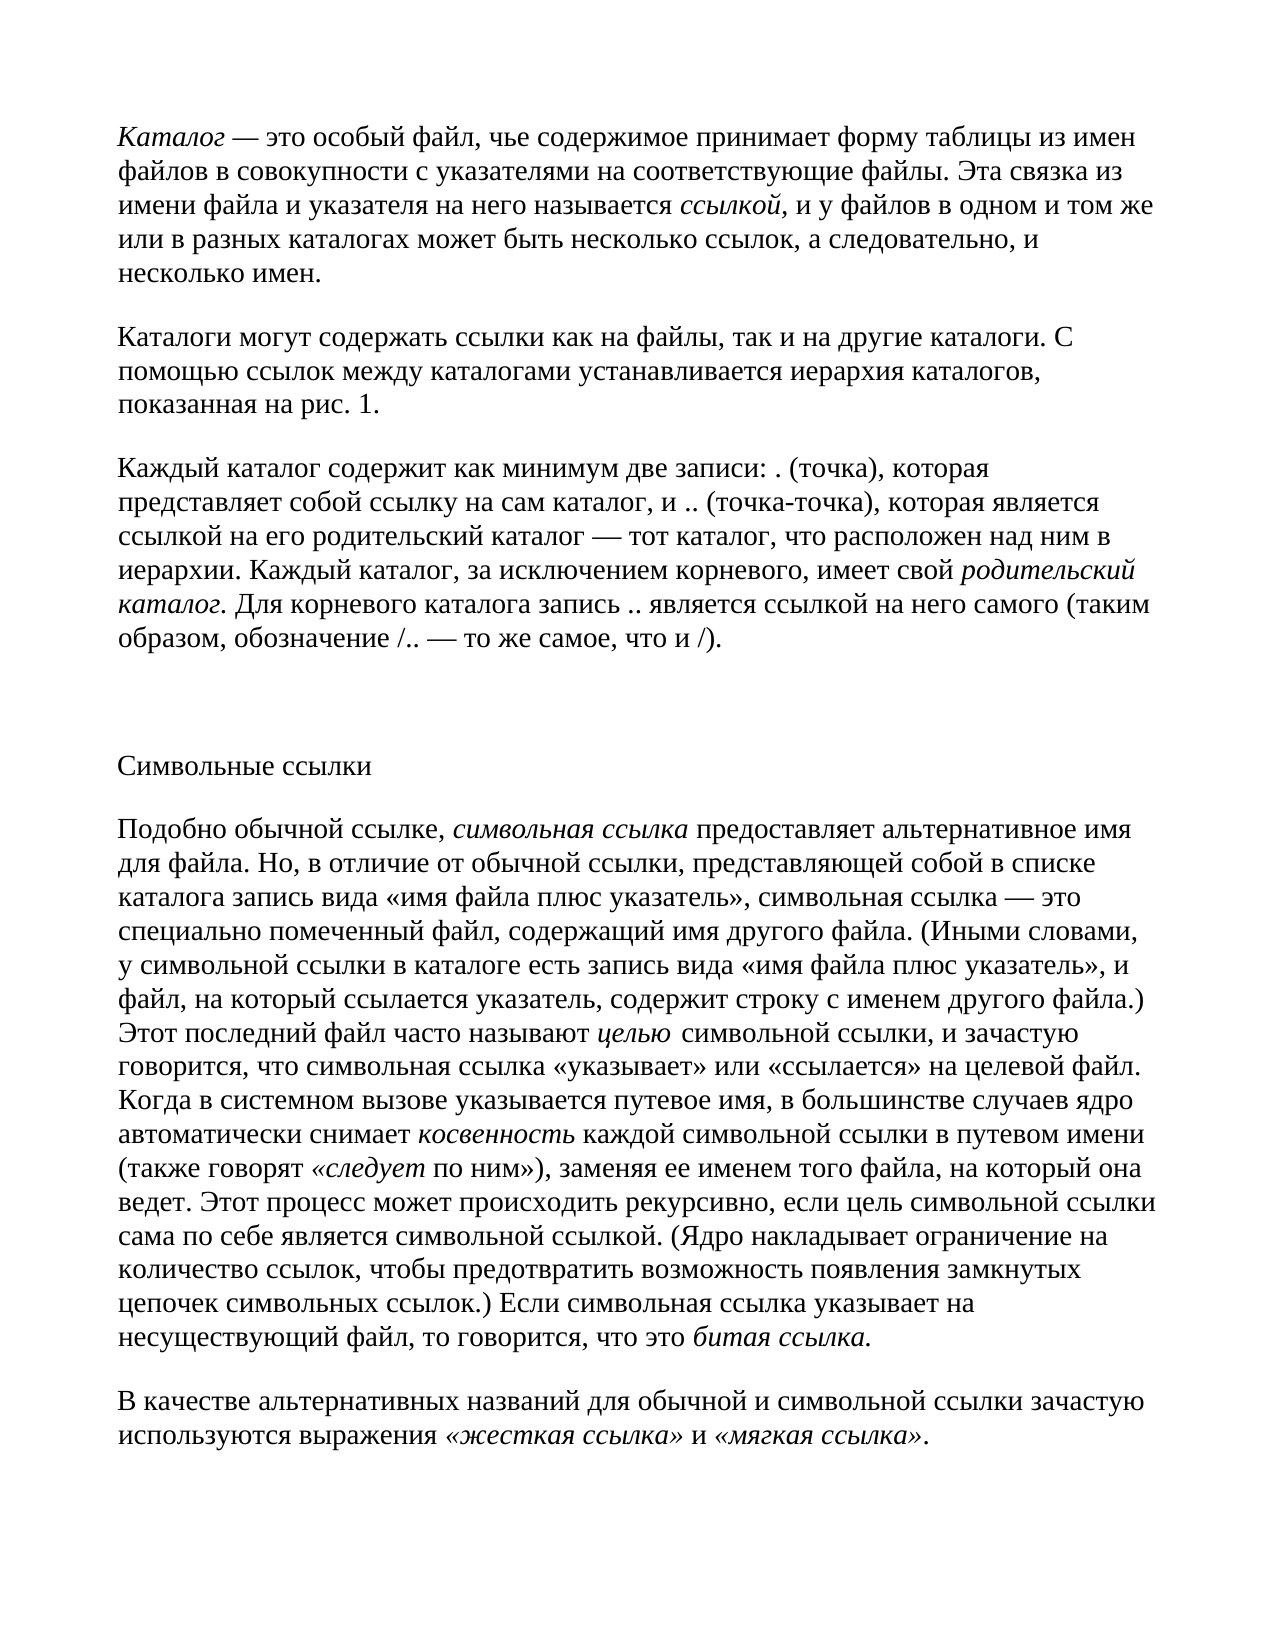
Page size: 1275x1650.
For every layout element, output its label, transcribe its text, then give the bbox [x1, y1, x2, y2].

text В качестве альтернативных названий для обычной и символьной ссылки зачастую используются выражения «жесткая ссылка» и «мягкая ссылка». [117, 1383, 1158, 1451]
text Каталог — это особый файл, чье содержимое принимает форму таблицы из имен файлов в совокупности с указателями на соответствующие файлы. Эта связка из имени файла и указателя на него называется ссылкой, и у файлов в одном и том же или в разных каталогах может быть несколько ссылок, а следовательно, и несколько имен. [117, 119, 1158, 288]
text Подобно обычной ссылке, символьная ссылка предоставляет альтернативное имя для файла. Но, в отличие от обычной ссылки, представляющей собой в списке каталога запись вида «имя файла плюс указатель», символьная ссылка — это специально помеченный файл, содержащий имя другого файла. (Иными словами, у символьной ссылки в каталоге есть запись вида «имя файла плюс указатель», и файл, на который ссылается указатель, содержит строку с именем другого файла.) Этот последний файл часто называют целью символьной ссылки, и зачастую говорится, что символьная ссылка «указывает» или «ссылается» на целевой файл. Когда в системном вызове указывается путевое имя, в большинстве случаев ядро автоматически снимает косвенность каждой символьной ссылки в путевом имени (также говорят «следует по ним»), заменяя ее именем того файла, на который она ведет. Этот процесс может происходить рекурсивно, если цель символьной ссылки сама по себе является символьной ссылкой. (Ядро накладывает ограничение на количество ссылок, чтобы предотвратить возможность появления замкнутых цепочек символьных ссылок.) Если символьная ссылка указывает на несуществующий файл, то говорится, что это битая ссылка. [117, 812, 1158, 1353]
text Каталоги могут содержать ссылки как на файлы, так и на другие каталоги. С помощью ссылок между каталогами устанавливается иерархия каталогов, показанная на рис. 1. [117, 319, 1158, 420]
text Символьные ссылки [117, 748, 1158, 781]
text Каждый каталог содержит как минимум две записи: . (точка), которая представляет собой ссылку на сам каталог, и .. (точка-точка), которая является ссылкой на его родительский каталог — тот каталог, что расположен над ним в иерархии. Каждый каталог, за исключением корневого, имеет свой родительский каталог. Для корневого каталога запись .. является ссылкой на него самого (таким образом, обозначение /.. — то же самое, что и /). [117, 450, 1158, 653]
